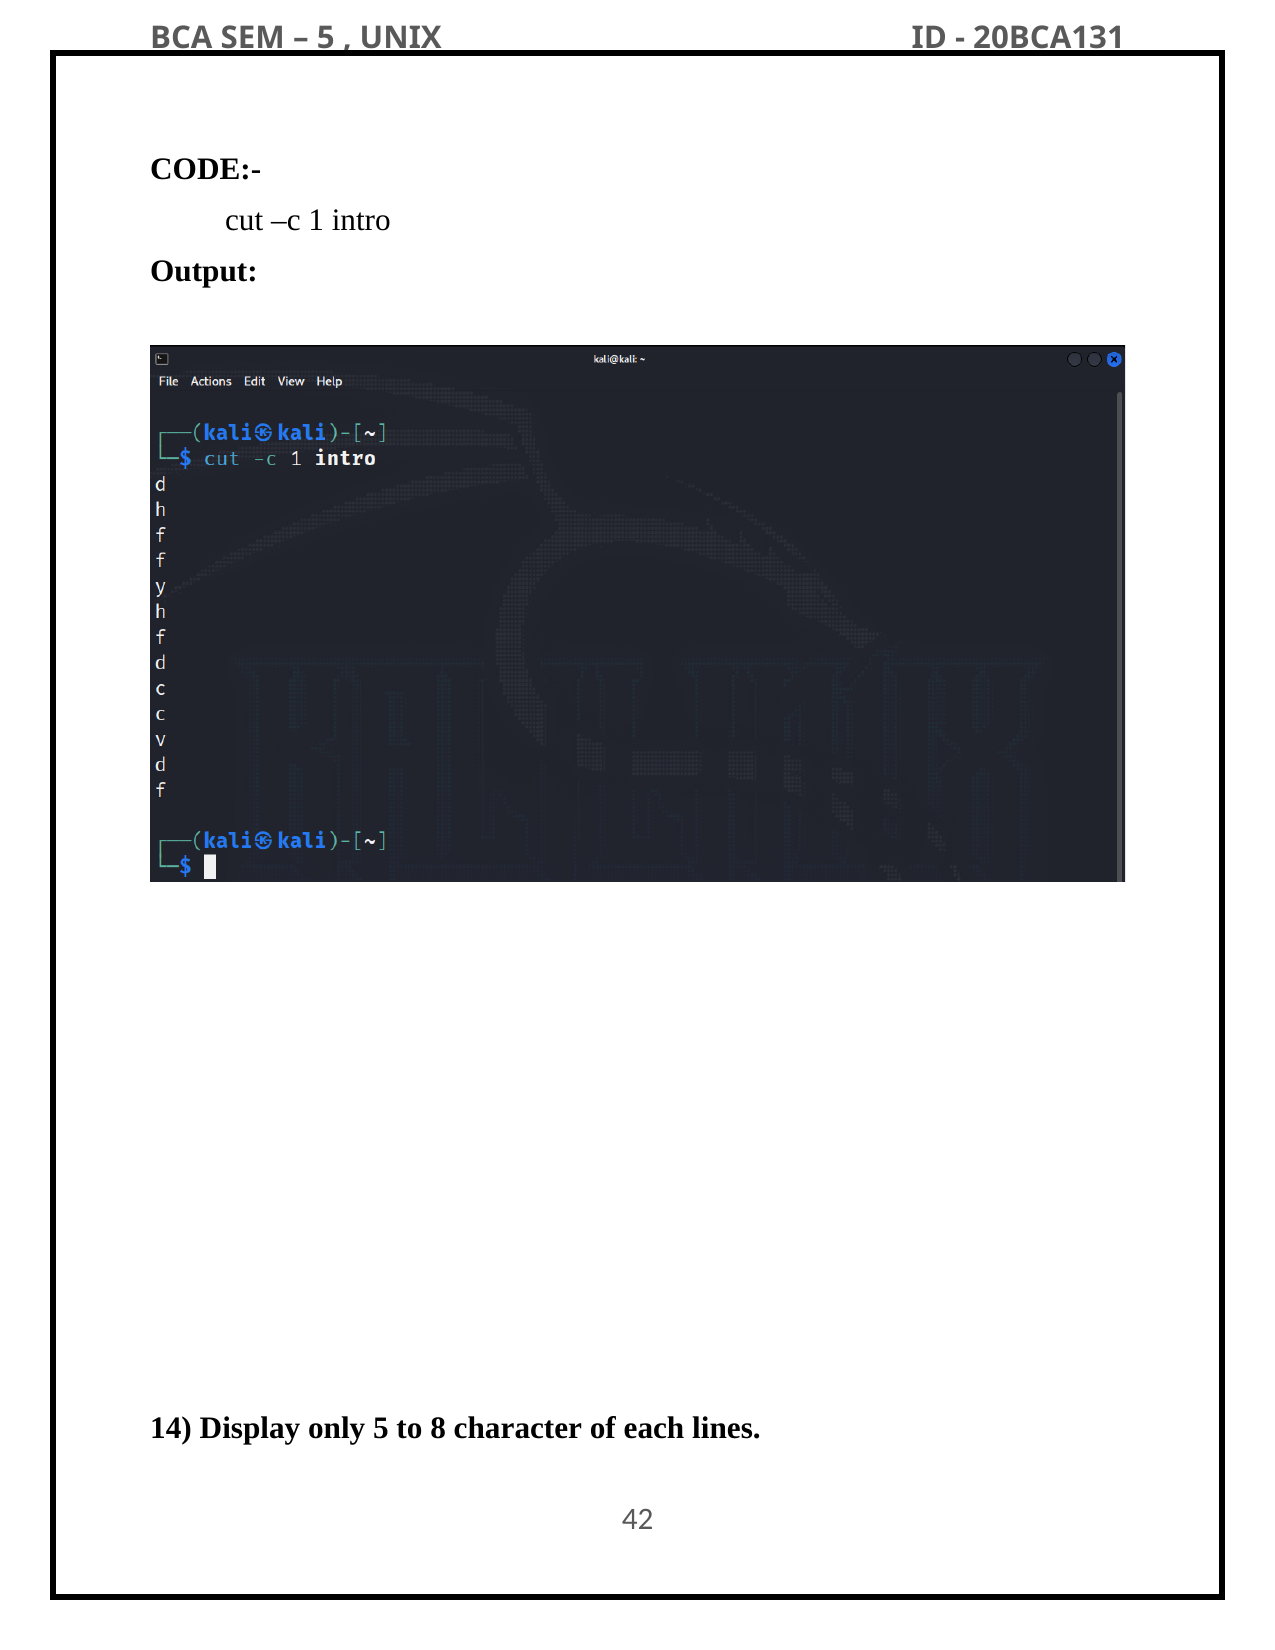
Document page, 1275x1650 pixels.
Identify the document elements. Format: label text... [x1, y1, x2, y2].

text Output: [150, 252, 1125, 288]
text cut –c 1 intro [150, 201, 1125, 237]
text 14) Display only 5 to 8 character of each lines. [150, 1409, 1125, 1445]
picture [150, 345, 1125, 882]
text CODE:- [150, 150, 1125, 186]
